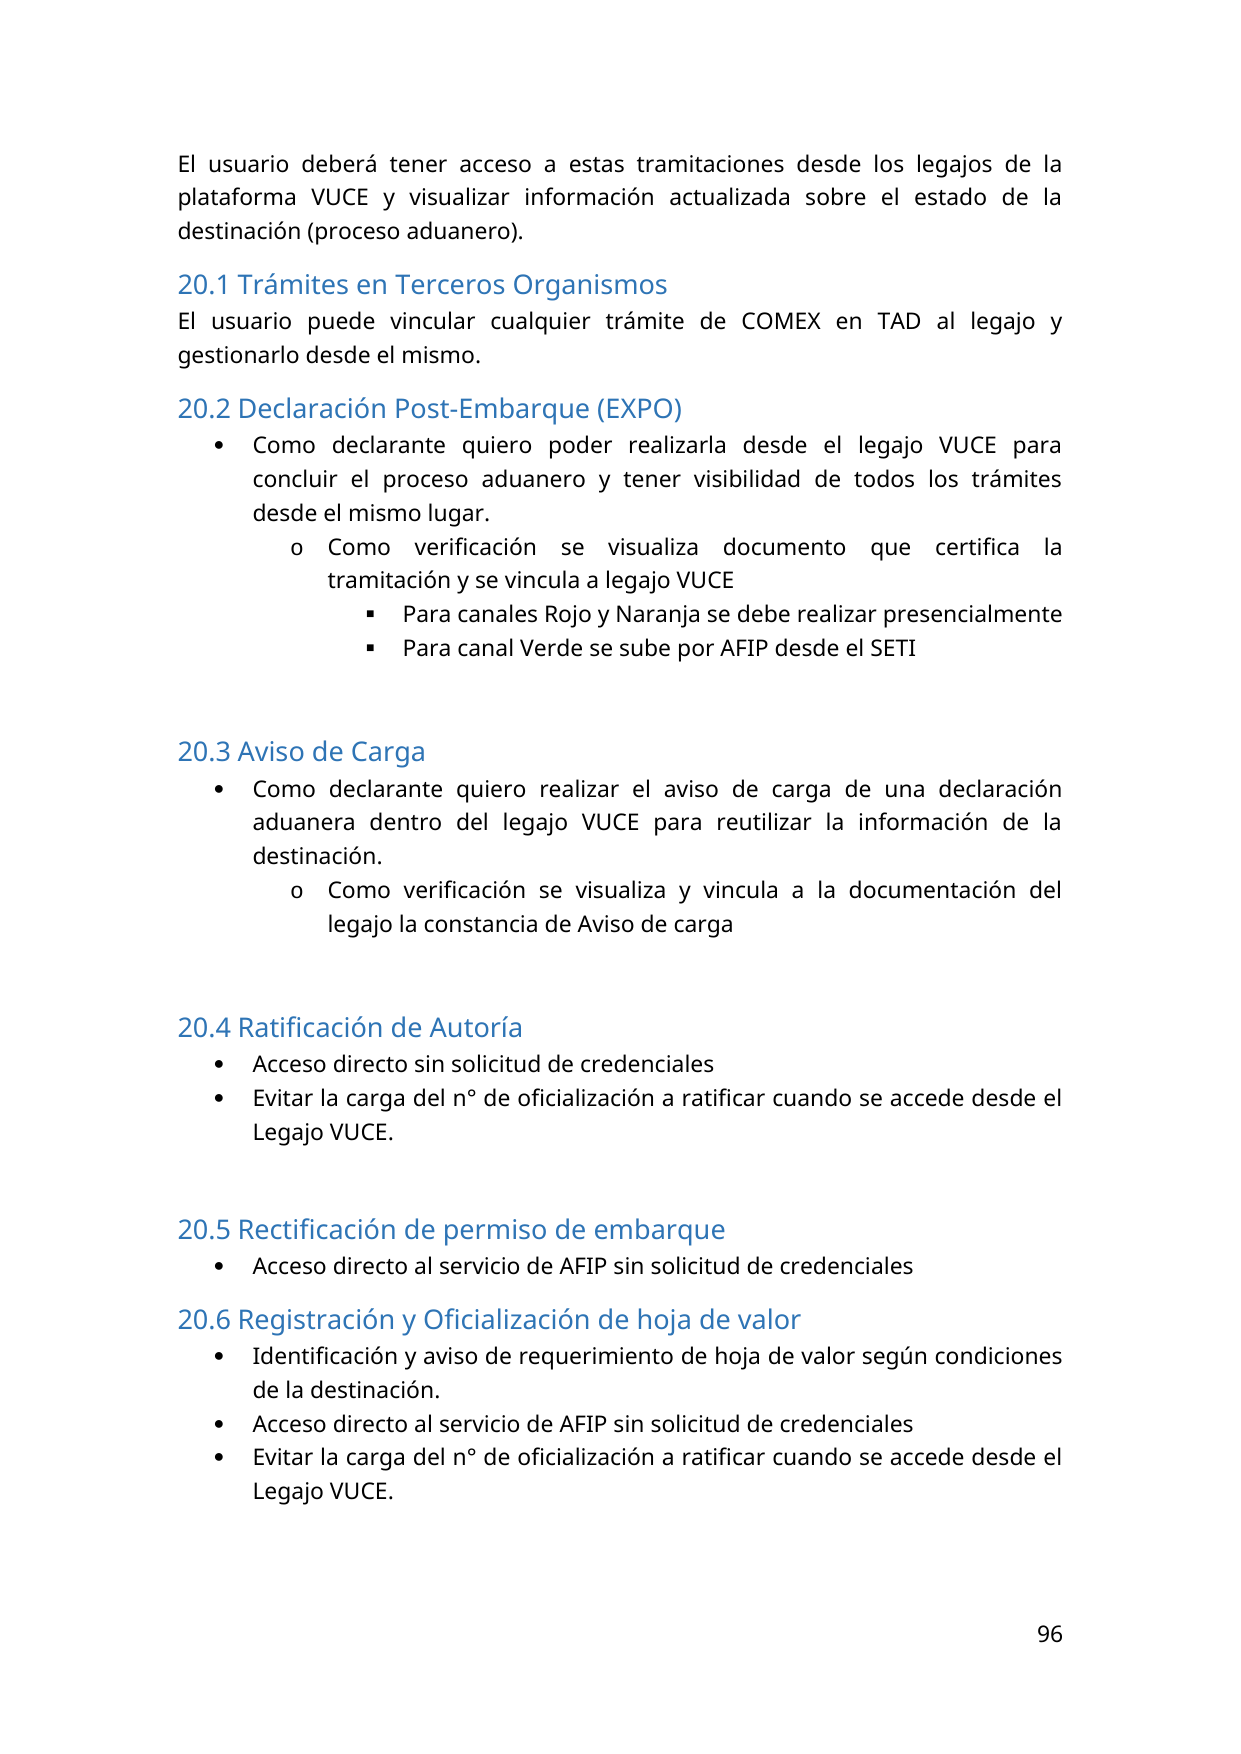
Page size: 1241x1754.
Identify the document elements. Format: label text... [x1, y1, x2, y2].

list Evitar la carga del n° de oficialización a ratificar cuando se accede desde el Legajo VUCE. [215, 1441, 1063, 1506]
list Como declarante quiero poder realizarla desde el legajo VUCE para concluir el proceso aduanero y tener visibilidad de todos los trámites desde el mismo lugar. [215, 429, 1063, 528]
list Evitar la carga del n° de oficialización a ratificar cuando se accede desde el Legajo VUCE. [215, 1082, 1063, 1147]
subtitle Ratificación de Autoría [177, 1008, 1063, 1045]
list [215, 1408, 1063, 1439]
list Para canal Verde se sube por AFIP desde el SETI [365, 632, 1063, 663]
subtitle Aviso de Carga [177, 733, 1063, 769]
list Acceso directo sin solicitud de credenciales [215, 1048, 1063, 1079]
subtitle Registración y Oficialización de hoja de valor [177, 1300, 1063, 1337]
list Como verificación se visualiza y vincula a la documentación del legajo la constancia de Aviso de carga [290, 874, 1063, 939]
list Como verificación se visualiza documento que certifica la tramitación y se vincula a legajo VUCE [290, 531, 1063, 596]
list Identificación y aviso de requerimiento de hoja de valor según condiciones de la destinación. [215, 1340, 1063, 1405]
text El usuario puede vincular cualquier trámite de COMEX en TAD al legajo y gestionarlo desde el mismo. [177, 305, 1063, 370]
text El usuario deberá tener acceso a estas tramitaciones desde los legajos de la plataforma VUCE y visualizar información actualizada sobre el estado de la destinación (proceso aduanero). [177, 148, 1063, 246]
list Acceso directo al servicio de AFIP sin solicitud de credenciales [215, 1250, 1063, 1281]
subtitle Rectificación de permiso de embarque [177, 1210, 1063, 1247]
subtitle Trámites en Terceros Organismos [177, 266, 1063, 302]
subtitle Declaración Post-Embarque (EXPO) [177, 389, 1063, 426]
list Como declarante quiero realizar el aviso de carga de una declaración aduanera dentro del legajo VUCE para reutilizar la información de la destinación. [215, 772, 1063, 871]
list Para canales Rojo y Naranja se debe realizar presencialmente [365, 598, 1063, 629]
